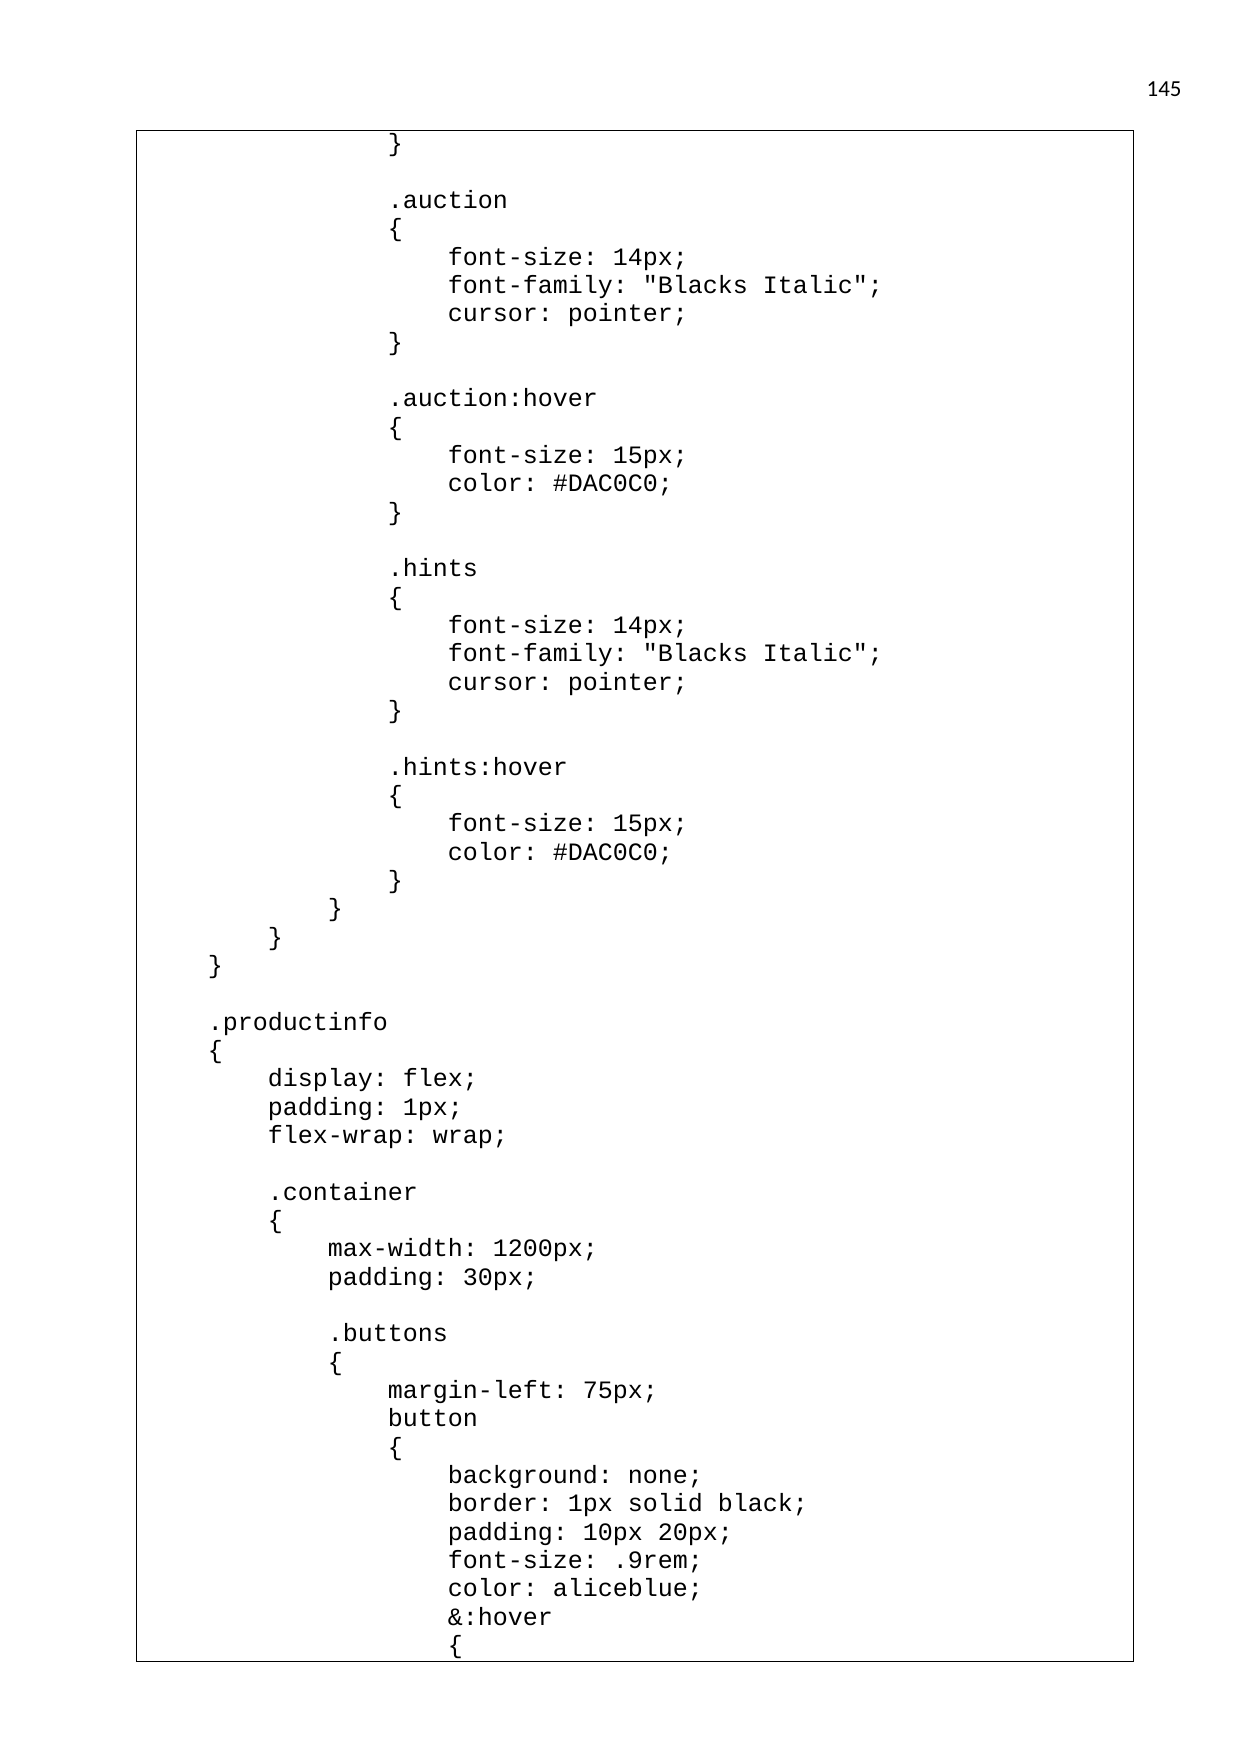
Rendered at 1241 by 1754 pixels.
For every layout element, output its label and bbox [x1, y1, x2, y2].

table_header [137, 131, 1133, 1661]
